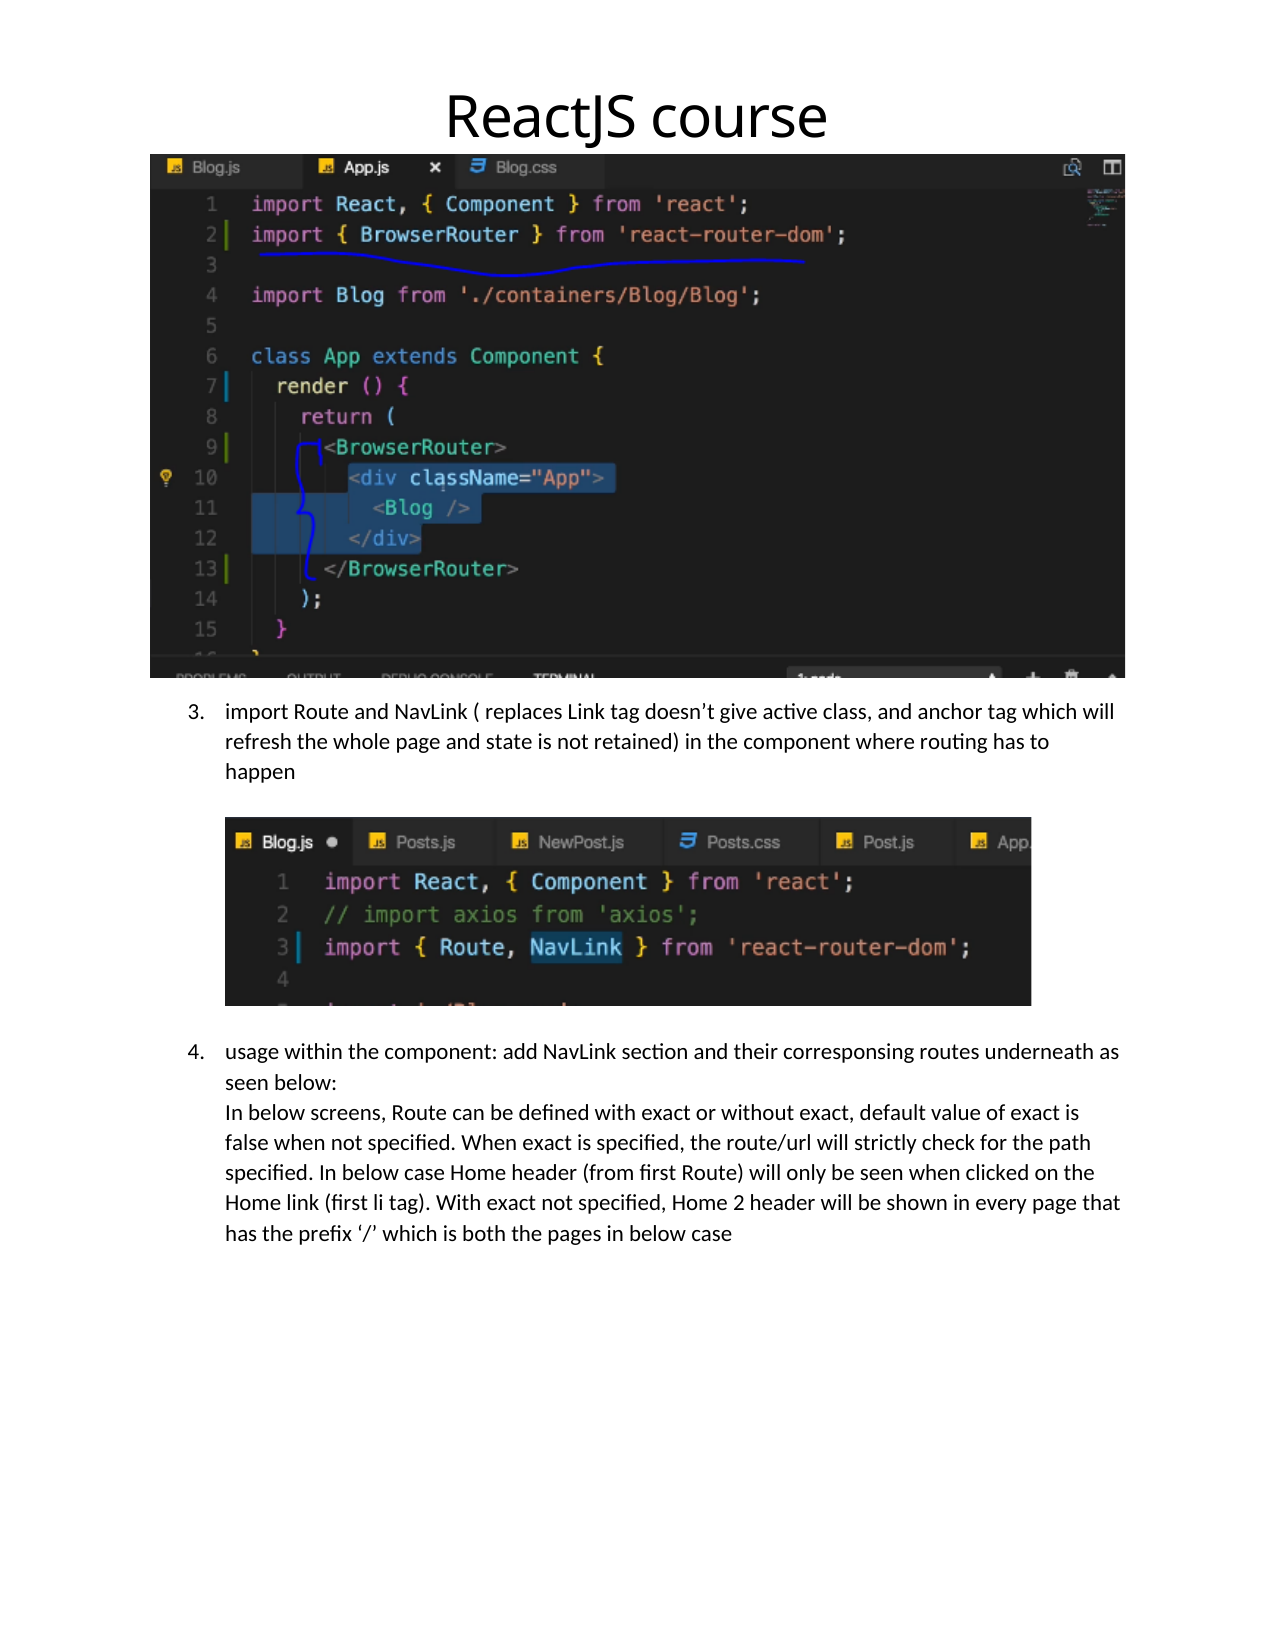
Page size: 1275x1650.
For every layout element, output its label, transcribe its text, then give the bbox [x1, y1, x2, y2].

picture [150, 154, 1125, 678]
list usage within the component: add NavLink section and their corresponsing routes underneath as seen below: [187, 1037, 1125, 1096]
list In below screens, Route can be defined with exact or without exact, default value of exact is false when not specified. When exact is specified, the route/url will strictly check for the path specified. In below case Home header (from first Route) will only be seen when clicked on the Home link (first li tag). With exact not specified, Home 2 header will be shown in every page that has the prefix ‘/’ which is both the pages in below case [225, 1098, 1125, 1247]
list import Route and NavLink ( replaces Link tag doesn’t give active class, and anchor tag which will refresh the whole page and state is not retained) in the component where routing has to happen [187, 697, 1125, 785]
picture [225, 817, 1032, 1006]
